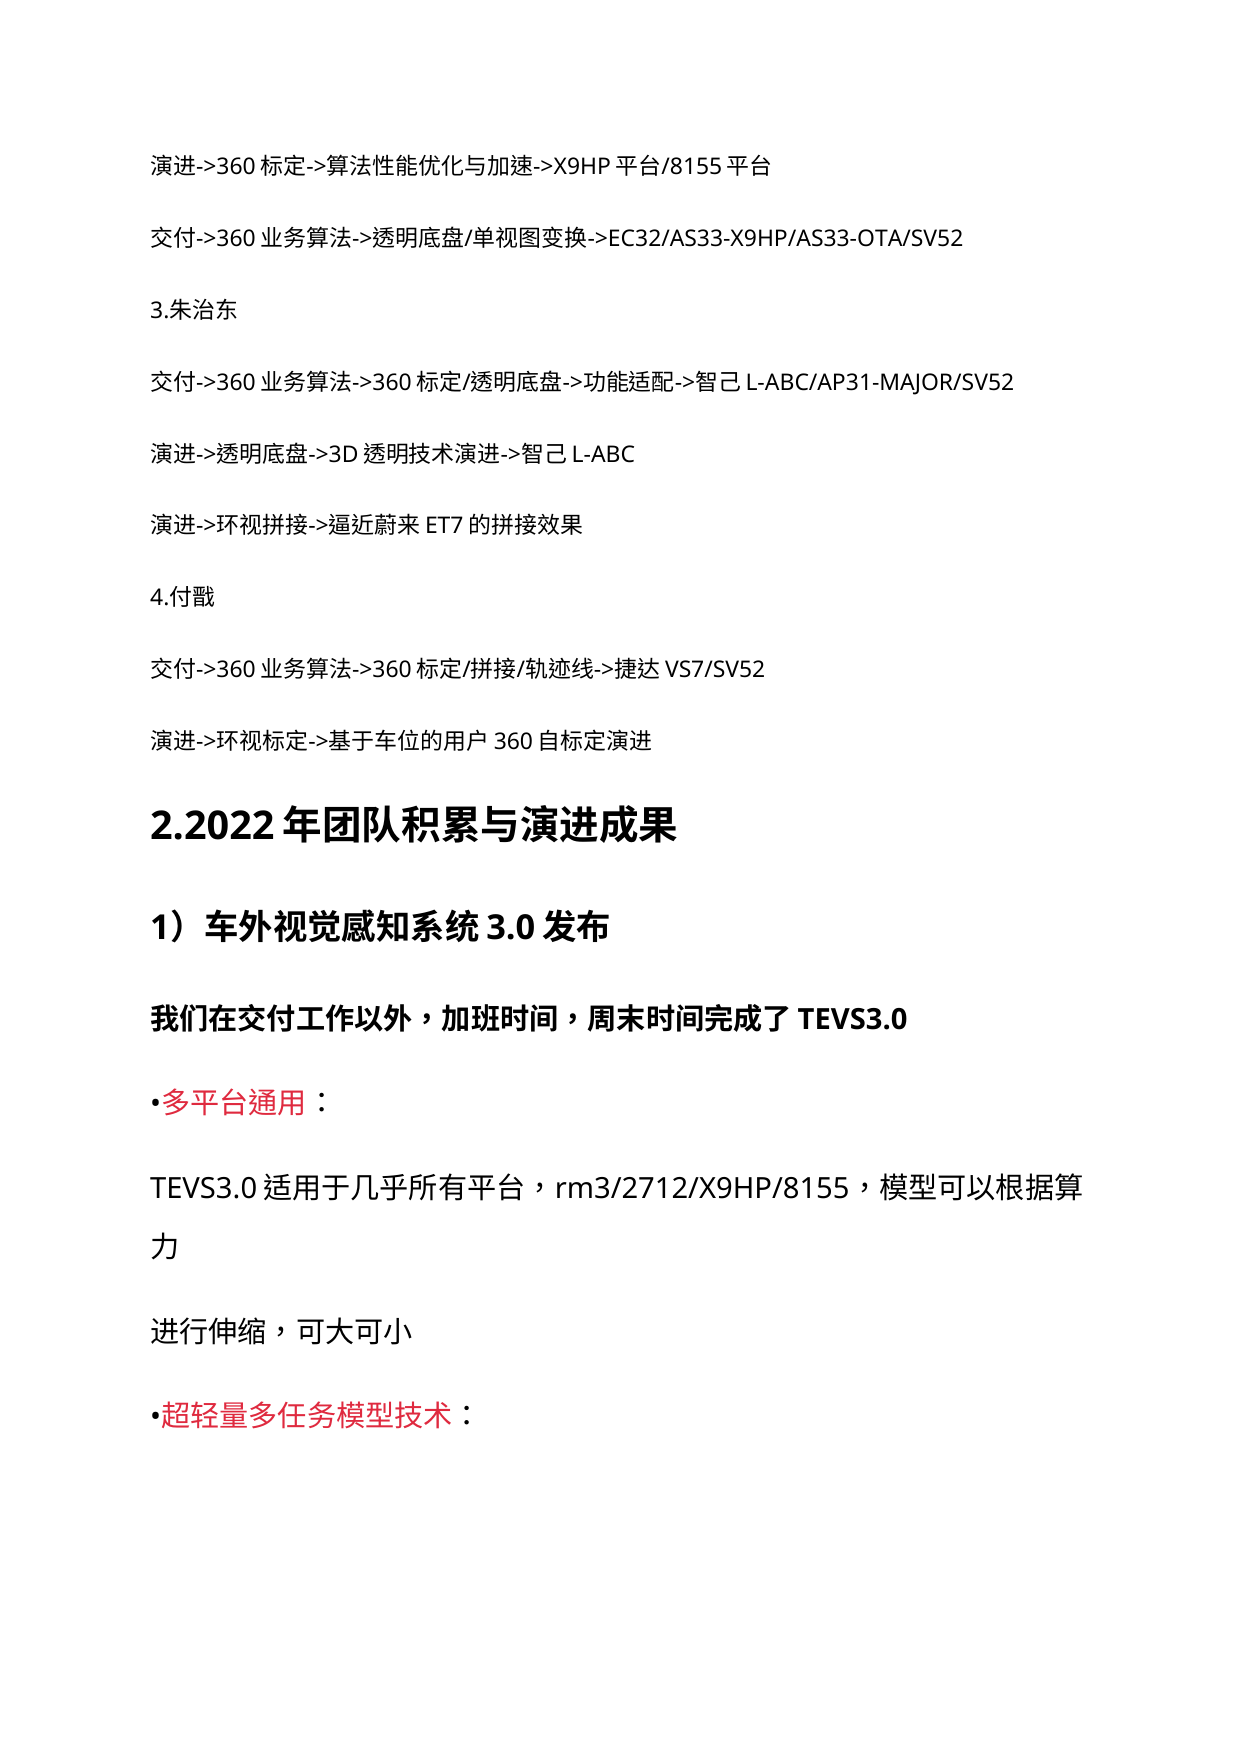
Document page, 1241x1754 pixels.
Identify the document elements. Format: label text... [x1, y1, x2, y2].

text 交付->360业务算法->透明底盘/单视图变换->EC32/AS33-X9HP/AS33-OTA/SV52 [150, 222, 1090, 253]
text 演进->环视标定->基于车位的用户360自标定演进 [150, 725, 1090, 756]
subtitle 2.2022年团队积累与演进成果 [150, 797, 1090, 851]
text 演进->环视拼接->逼近蔚来ET7的拼接效果 [150, 509, 1090, 541]
text 交付->360业务算法->360标定/拼接/轨迹线->捷达VS7/SV52 [150, 653, 1090, 684]
text TEVS3.0适用于几乎所有平台，rm3/2712/X9HP/8155，模型可以根据算力 [150, 1167, 1090, 1266]
text 演进->360标定->算法性能优化与加速->X9HP平台/8155平台 [150, 150, 1090, 181]
text 3.朱治东 [150, 294, 1090, 325]
text 进行伸缩，可大可小 [150, 1311, 1090, 1351]
text •多平台通用： [150, 1083, 1090, 1122]
text 交付->360业务算法->360标定/透明底盘->功能适配->智己L-ABC/AP31-MAJOR/SV52 [150, 366, 1090, 397]
text 我们在交付工作以外，加班时间，周末时间完成了TEVS3.0 [150, 998, 1090, 1038]
text •超轻量多任务模型技术： [150, 1396, 1090, 1435]
text 1）车外视觉感知系统3.0发布 [150, 903, 1090, 950]
text 4.付戬 [150, 581, 1090, 612]
text 演进->透明底盘->3D透明技术演进->智己L-ABC [150, 437, 1090, 469]
